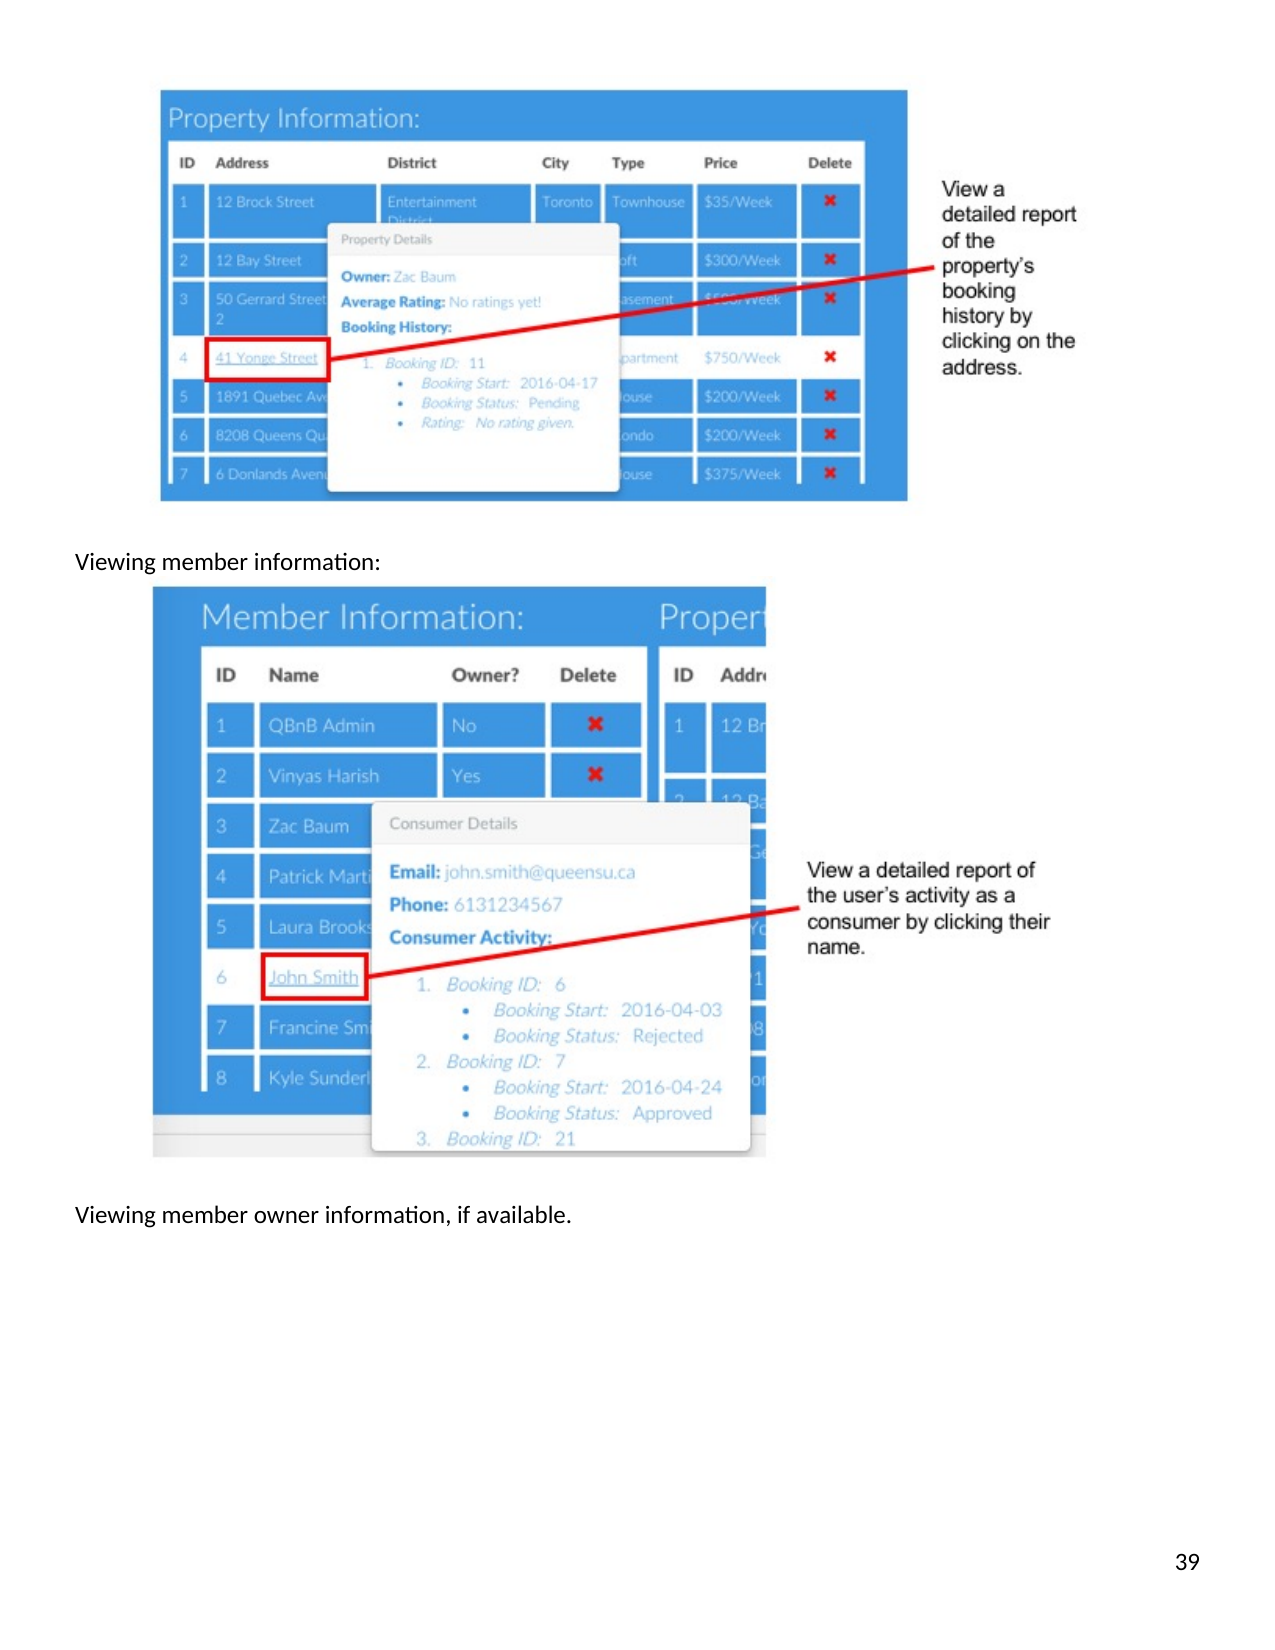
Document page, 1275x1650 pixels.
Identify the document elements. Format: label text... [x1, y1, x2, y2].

picture [75, 75, 1200, 516]
text Viewing member owner information, if available. [75, 1199, 1200, 1229]
picture [75, 576, 1200, 1169]
text Viewing member information: [75, 546, 1200, 576]
